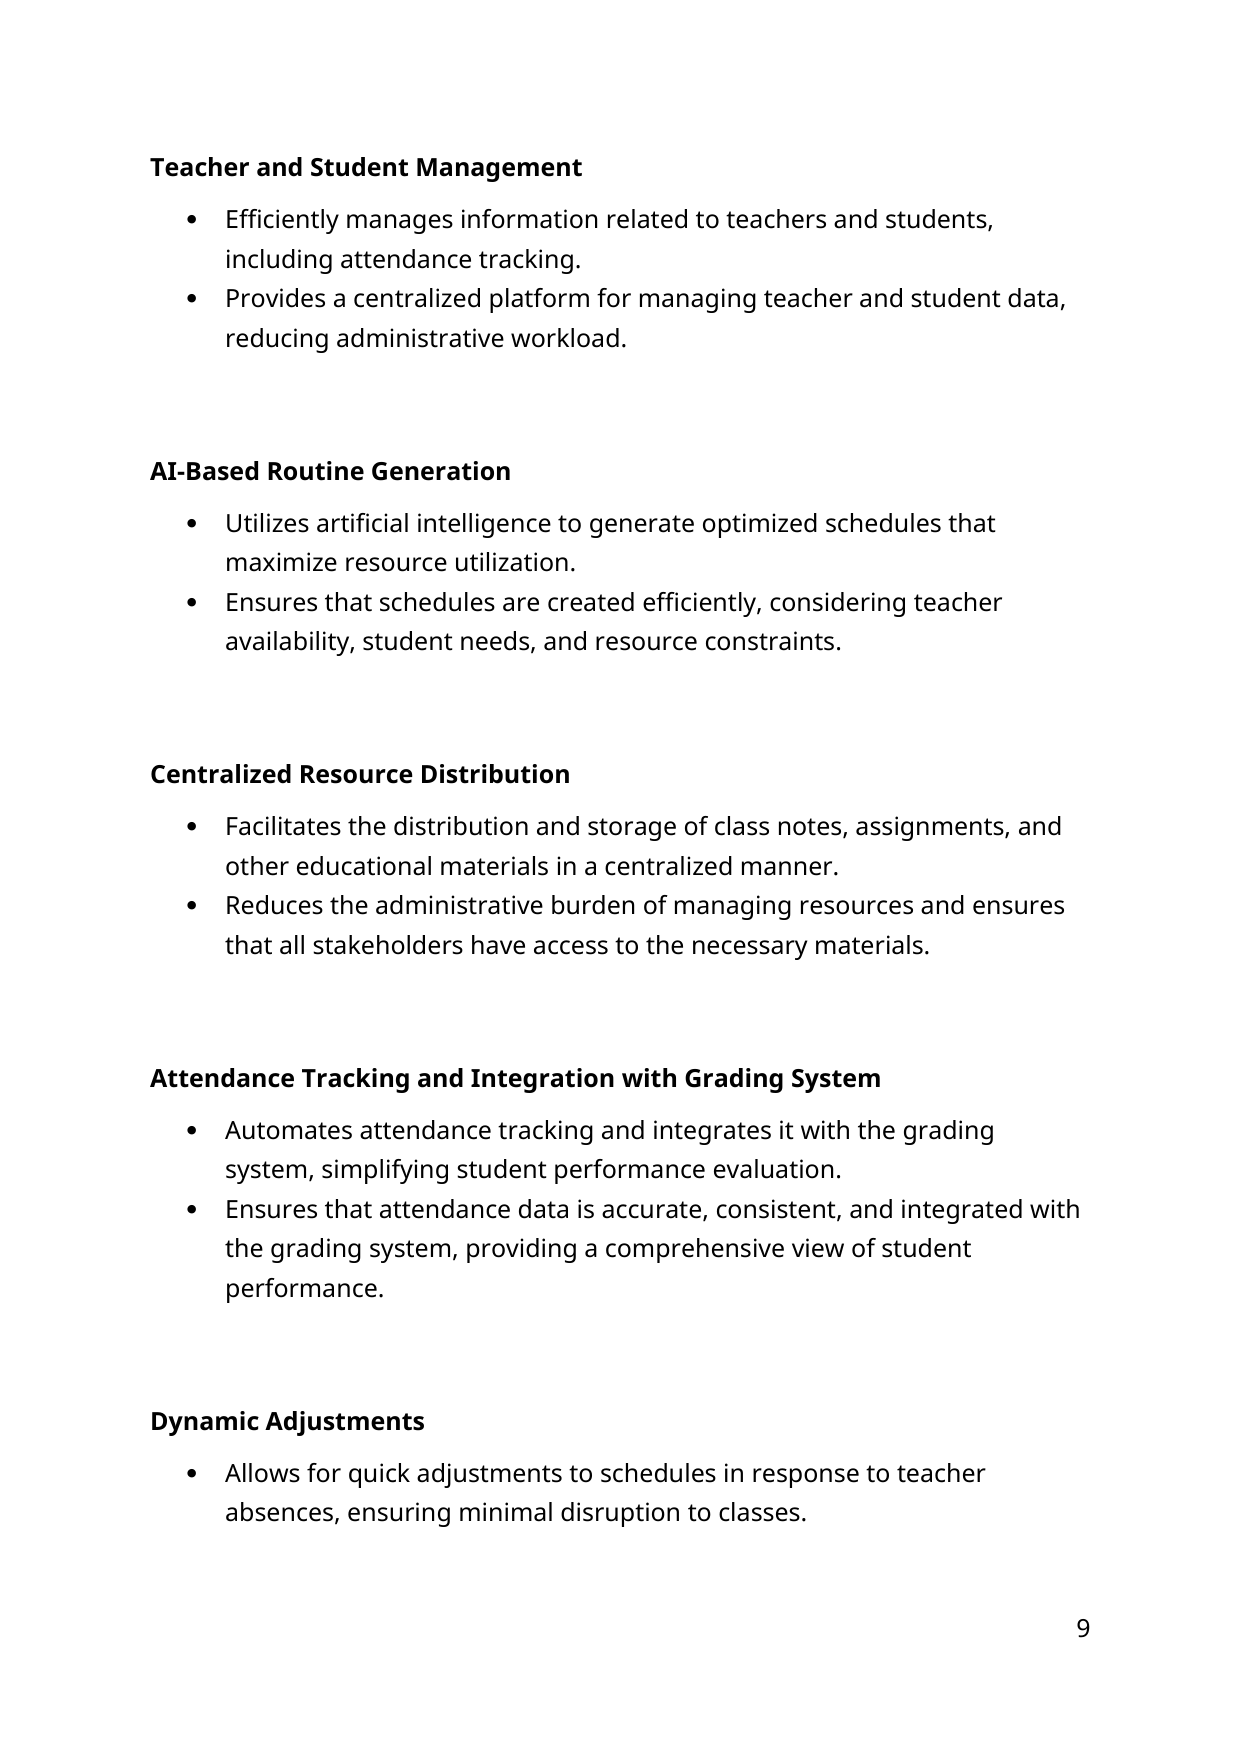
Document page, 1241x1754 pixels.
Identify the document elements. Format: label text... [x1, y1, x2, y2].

list Allows for quick adjustments to schedules in response to teacher absences, ensuring minimal disruption to classes. [187, 1456, 1090, 1529]
text AI-Based Routine Generation [150, 453, 1090, 488]
list Provides a centralized platform for managing teacher and student data, reducing administrative workload. [187, 281, 1090, 354]
text Teacher and Student Management [150, 150, 1090, 184]
text Attendance Tracking and Integration with Grading System [150, 1061, 1090, 1095]
text Dynamic Adjustments [150, 1404, 1090, 1438]
list Reduces the administrative burden of managing resources and ensures that all stakeholders have access to the necessary materials. [187, 888, 1090, 962]
text Centralized Resource Distribution [150, 757, 1090, 791]
list Ensures that schedules are created efficiently, considering teacher availability, student needs, and resource constraints. [187, 584, 1090, 658]
list Utilizes artificial intelligence to generate optimized schedules that maximize resource utilization. [187, 506, 1090, 579]
list Efficiently manages information related to teachers and students, including attendance tracking. [187, 202, 1090, 276]
list Ensures that attendance data is accurate, consistent, and integrated with the grading system, providing a comprehensive view of student performance. [187, 1192, 1090, 1304]
list Automates attendance tracking and integrates it with the grading system, simplifying student performance evaluation. [187, 1113, 1090, 1186]
list Facilitates the distribution and storage of class notes, assignments, and other educational materials in a centralized manner. [187, 809, 1090, 883]
